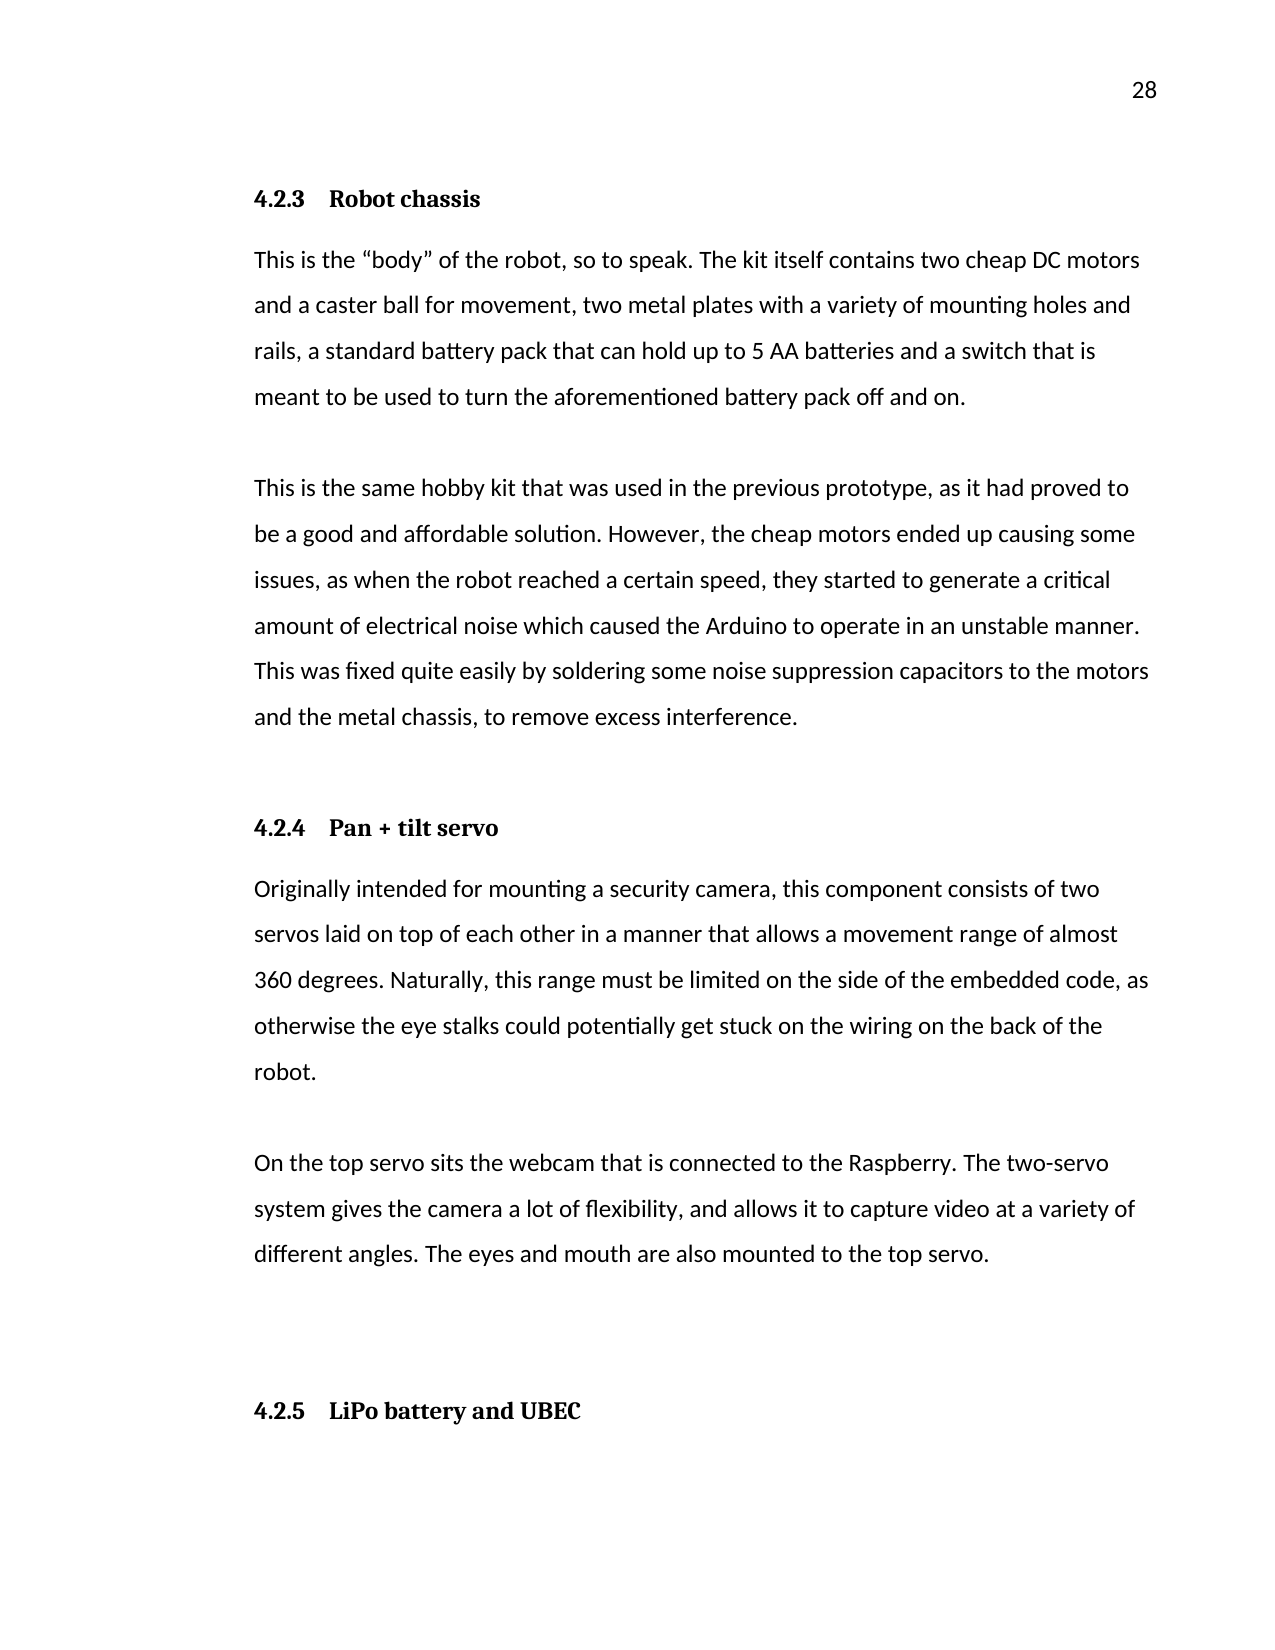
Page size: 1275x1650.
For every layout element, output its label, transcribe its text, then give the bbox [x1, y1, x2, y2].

subtitle LiPo battery and UBEC [254, 1397, 1157, 1425]
text This is the “body” of the robot, so to speak. The kit itself contains two cheap DC motors and a caster ball for movement, two metal plates with a variety of mounting holes and rails, a standard battery pack that can hold up to 5 AA batteries and a switch that is meant to be used to turn the aforementioned battery pack off and on. [254, 244, 1157, 412]
subtitle Robot chassis [254, 185, 1157, 213]
subtitle Pan + tilt servo [254, 813, 1157, 842]
text This is the same hobby kit that was used in the previous prototype, as it had proved to be a good and affordable solution. However, the cheap motors ended up causing some issues, as when the robot reached a certain speed, they started to generate a critical amount of electrical noise which caused the Arduino to operate in an unstable manner. This was fixed quite easily by soldering some noise suppression capacitors to the motors and the metal chassis, to remove excess interference. [254, 473, 1157, 732]
text On the top servo sits the webcam that is connected to the Raspberry. The two-servo system gives the camera a lot of flexibility, and allows it to capture video at a variety of different angles. The eyes and mouth are also mounted to the top servo. [254, 1147, 1157, 1269]
text Originally intended for mounting a security camera, this component consists of two servos laid on top of each other in a manner that allows a movement range of almost 360 degrees. Naturally, this range must be limited on the side of the embedded code, as otherwise the eye stalks could potentially get stuck on the wiring on the back of the robot. [254, 873, 1157, 1086]
